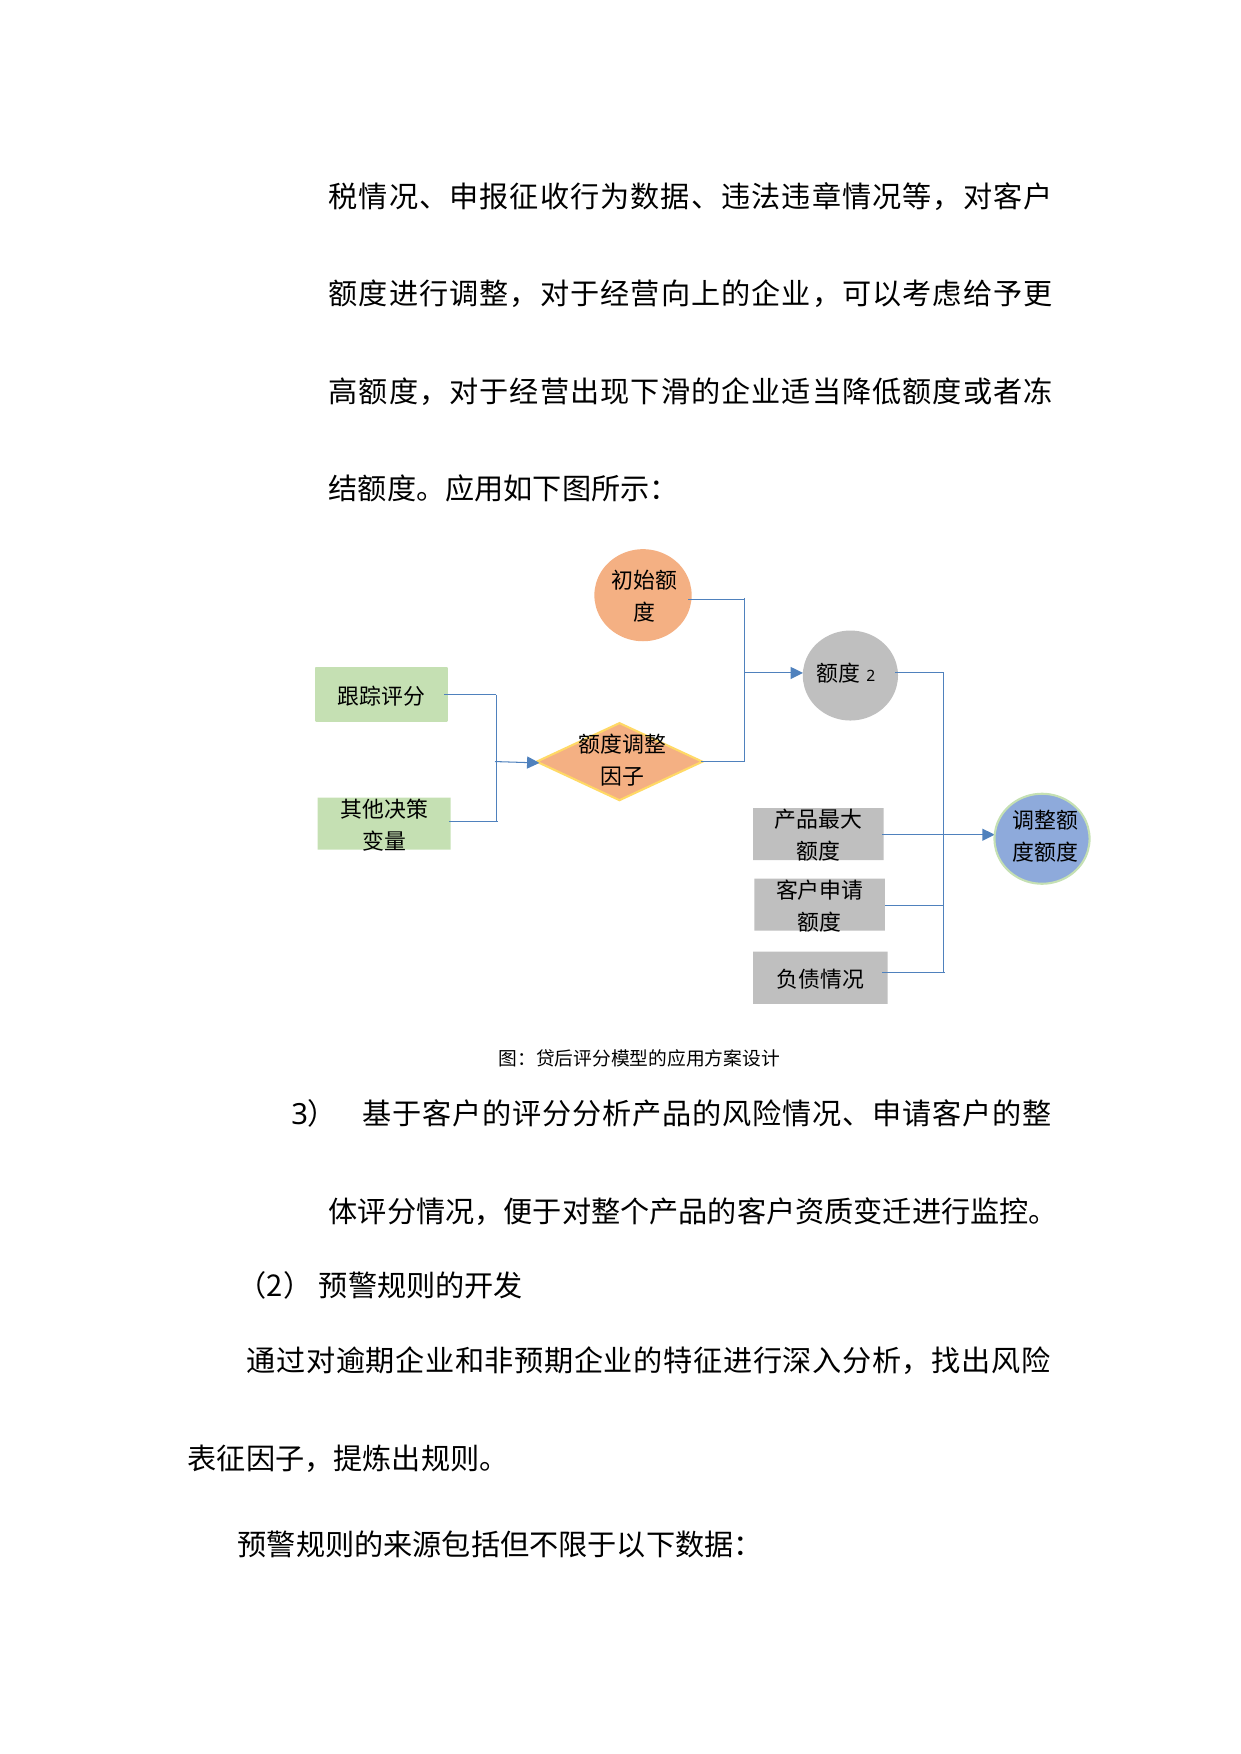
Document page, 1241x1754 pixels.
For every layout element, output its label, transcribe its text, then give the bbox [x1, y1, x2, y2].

text 预警规则的来源包括但不限于以下数据： [187, 1510, 1053, 1575]
list 基于客户的评分分析产品的风险情况、申请客户的整体评分情况，便于对整个产品的客户资质变迁进行监控。 [291, 1079, 1053, 1242]
text 通过对逾期企业和非预期企业的特征进行深入分析，找出风险表征因子，提炼出规则。 [187, 1326, 1053, 1489]
text 图：贷后评分模型的应用方案设计 [187, 1041, 1053, 1073]
list 预警规则的开发 [237, 1263, 1053, 1305]
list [291, 162, 1053, 519]
